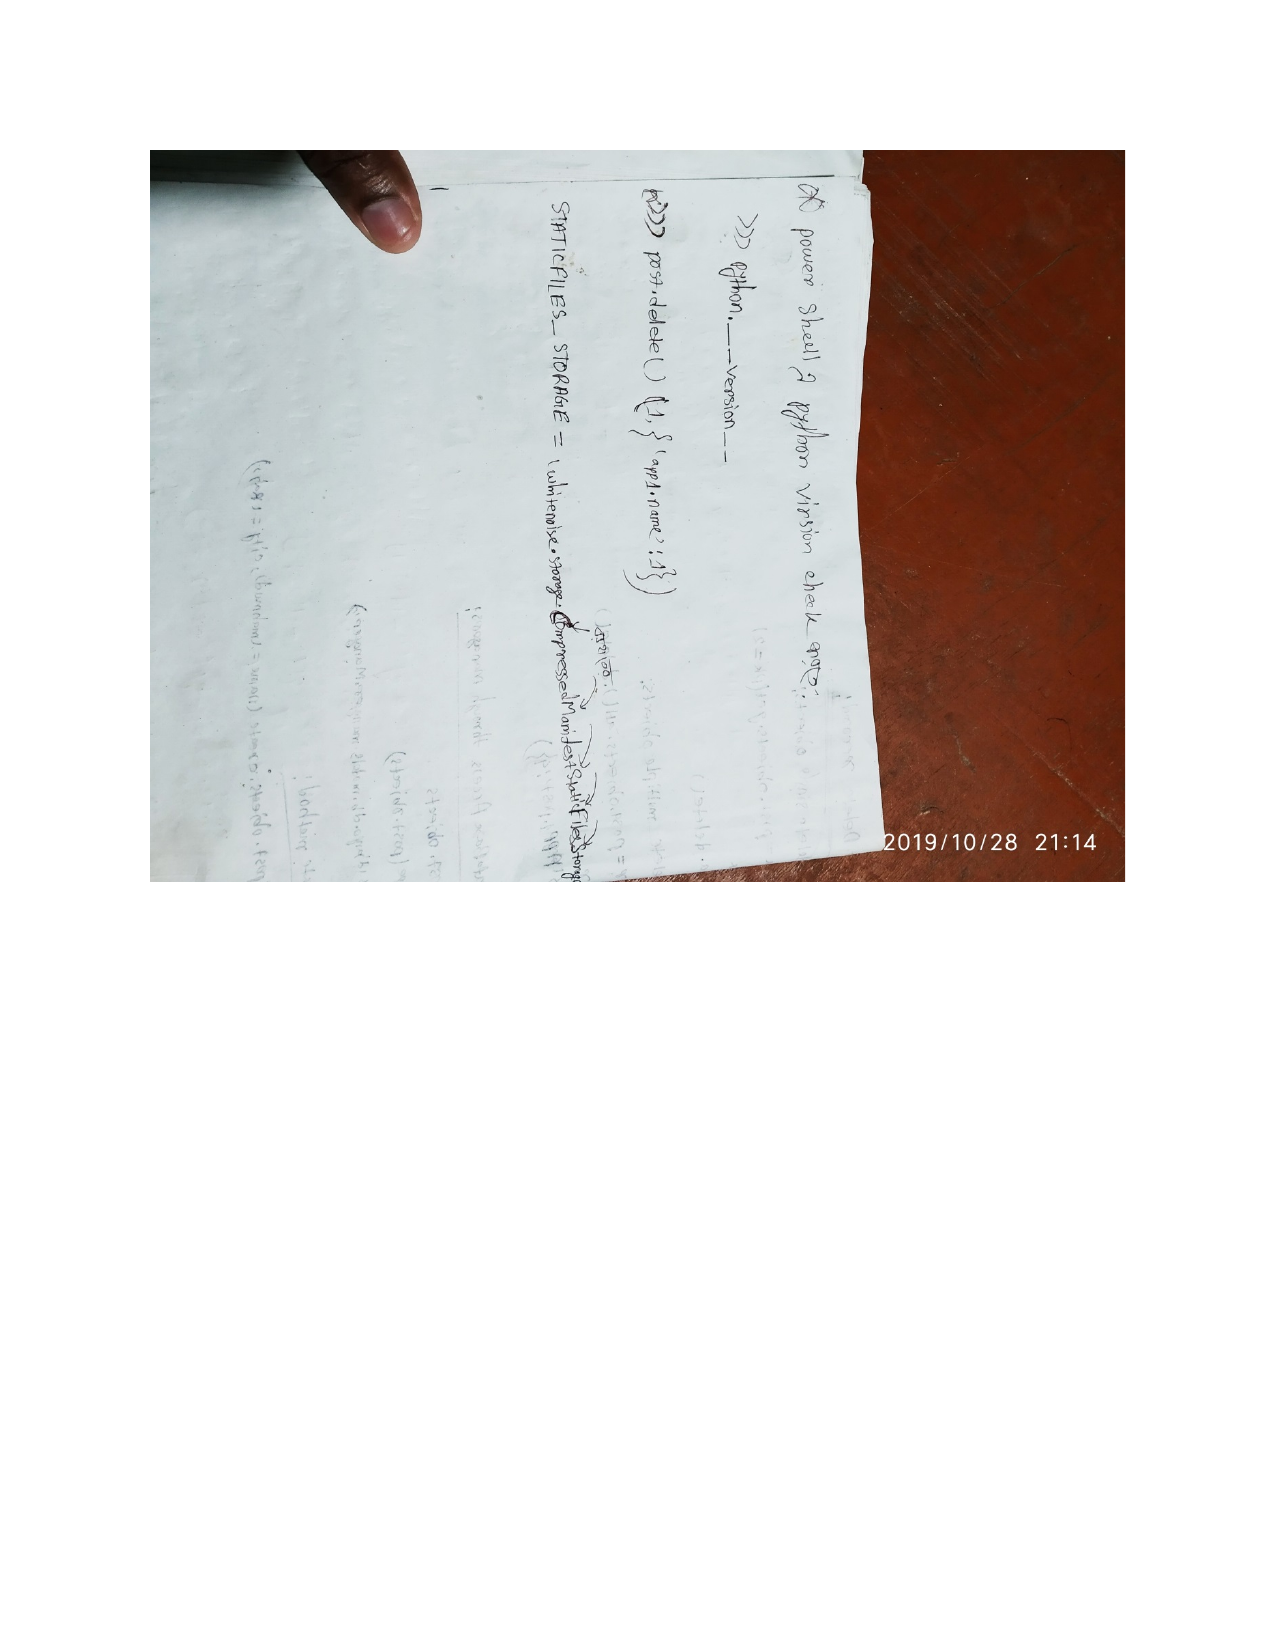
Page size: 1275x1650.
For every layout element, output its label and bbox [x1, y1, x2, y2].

picture [150, 150, 1125, 882]
